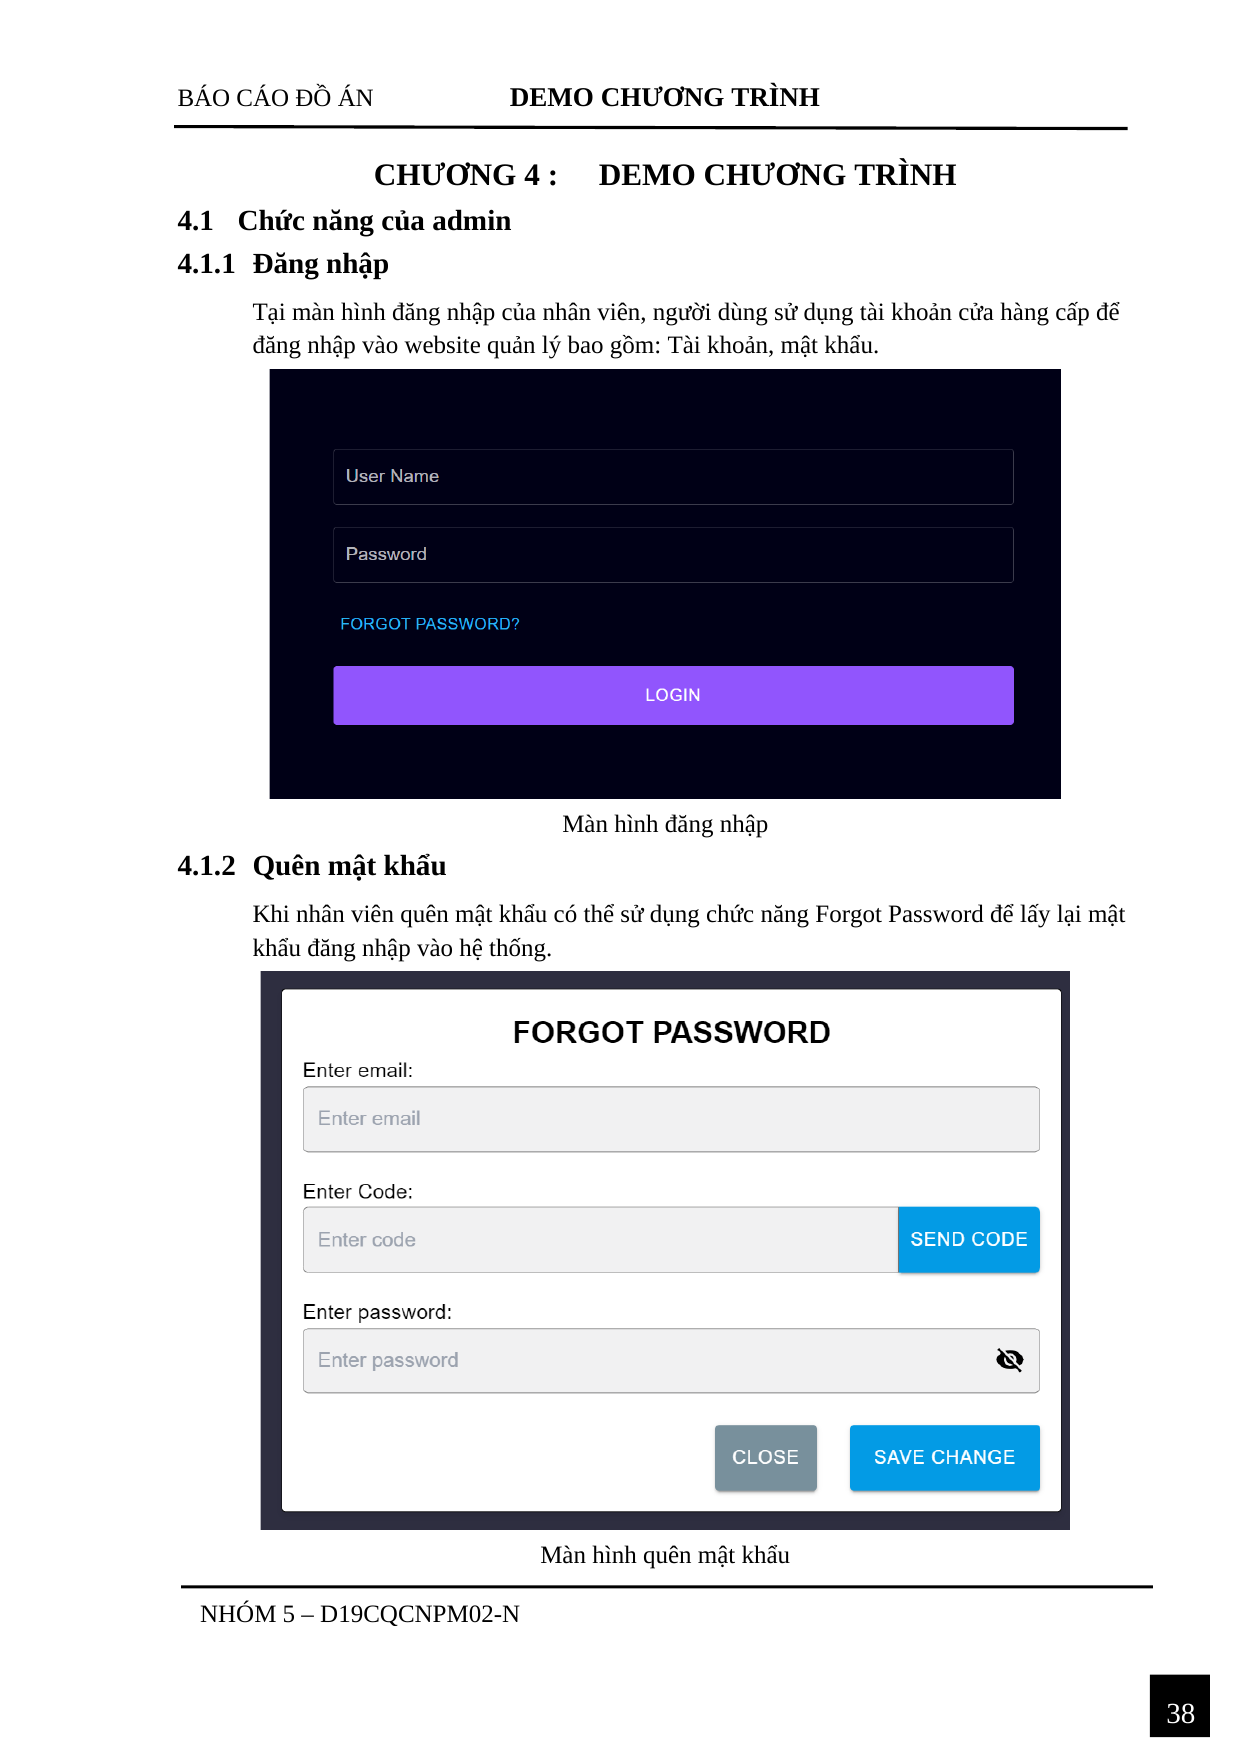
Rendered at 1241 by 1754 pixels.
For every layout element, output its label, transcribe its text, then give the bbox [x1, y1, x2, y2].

picture [260, 971, 1070, 1530]
subtitle DEMO CHƯƠNG TRÌNH [177, 156, 1153, 192]
text Màn hình quên mật khẩu [177, 1540, 1153, 1569]
text Màn hình đăng nhập [177, 809, 1153, 838]
picture [269, 369, 1061, 799]
text Tại màn hình đăng nhập của nhân viên, người dùng sử dụng tài khoản cửa hàng cấp để đăng nhập vào website quản lý bao gồm: Tài khoản, mật khẩu. [252, 297, 1153, 359]
text Khi nhân viên quên mật khẩu có thể sử dụng chức năng Forgot Password để lấy lại mật khẩu đăng nhập vào hệ thống. [252, 899, 1153, 961]
subtitle Quên mật khẩu [177, 848, 1153, 882]
subtitle Chức năng của admin [177, 203, 1153, 237]
subtitle Đăng nhập [177, 246, 1153, 280]
